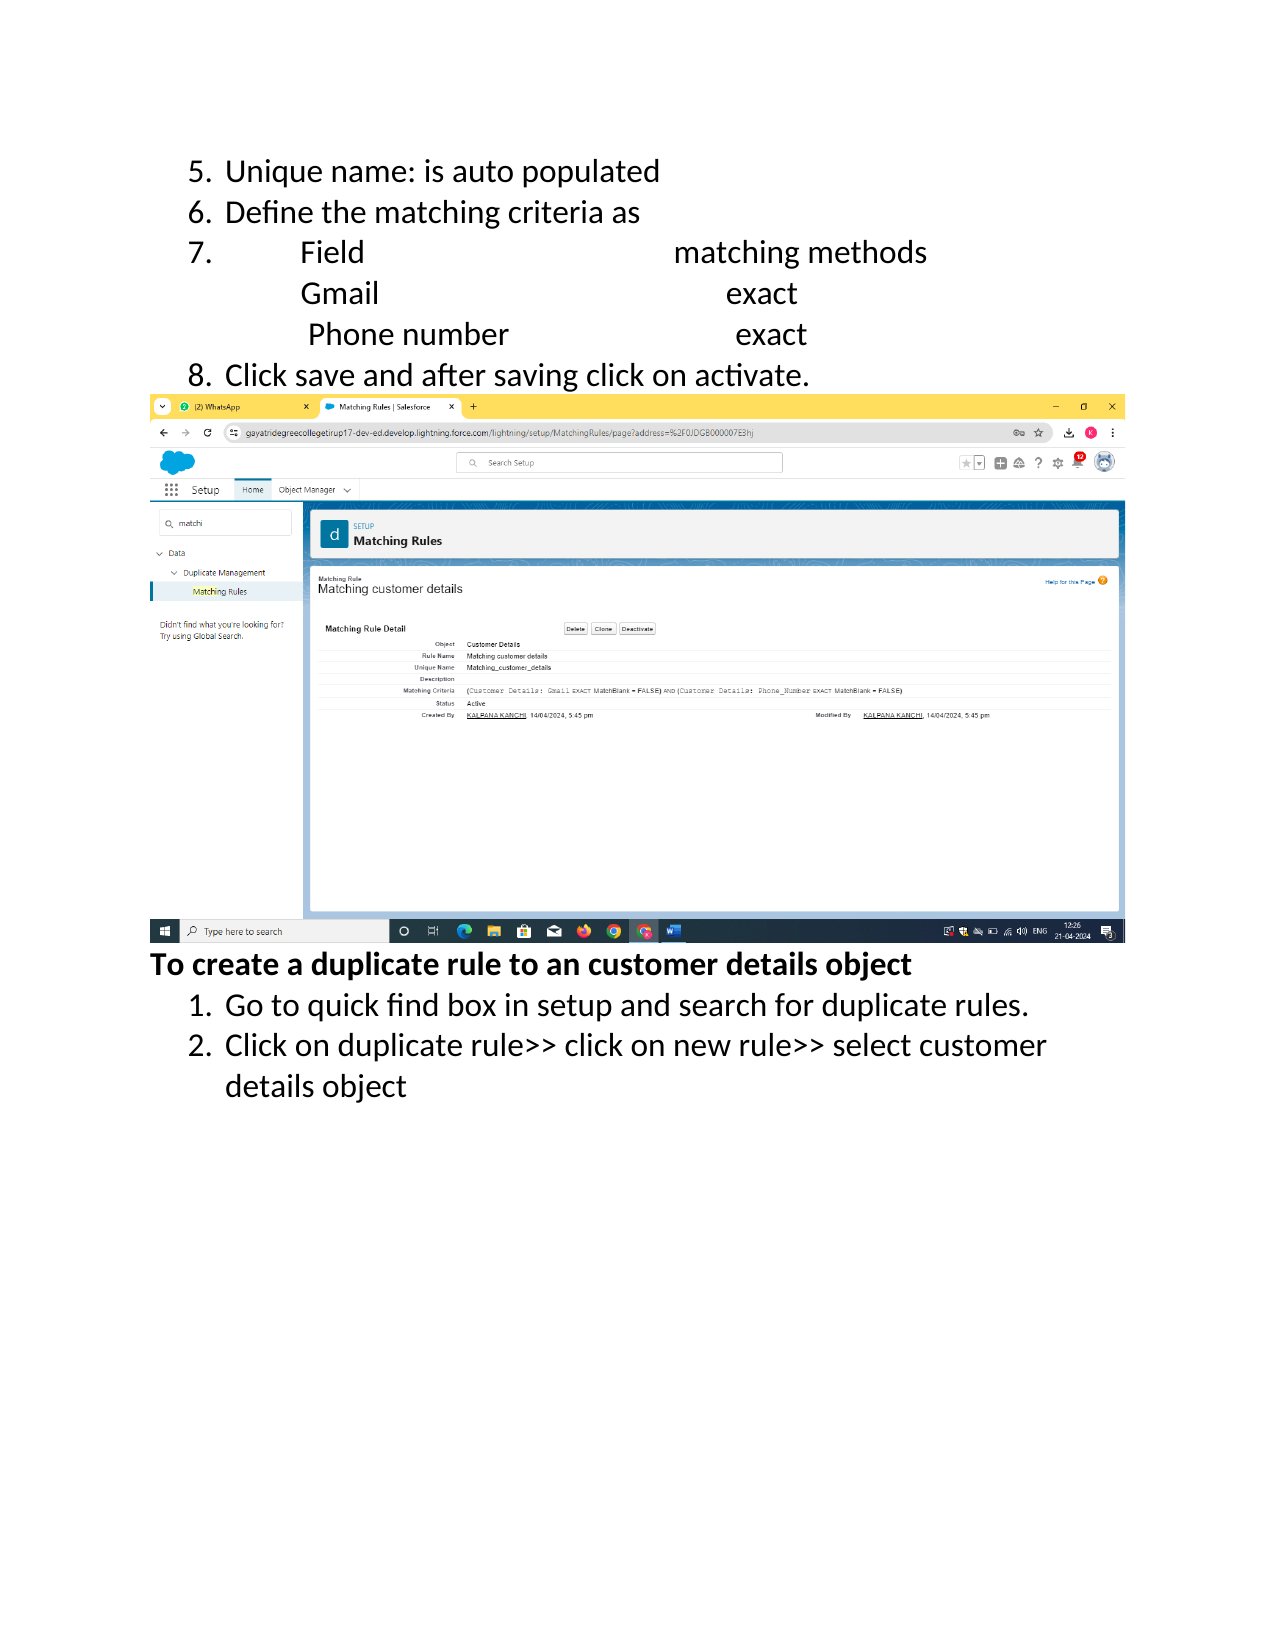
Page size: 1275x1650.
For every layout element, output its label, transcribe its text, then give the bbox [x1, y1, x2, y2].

list Go to quick find box in setup and search for duplicate rules. [187, 983, 1125, 1024]
text To create a duplicate rule to an customer details object [150, 943, 1125, 983]
list Define the matching criteria as [187, 191, 1125, 231]
list Unique name: is auto populated [187, 150, 1125, 191]
text Gmail exact [150, 272, 1125, 313]
list Click on duplicate rule>> click on new rule>> select customer details object [187, 1024, 1125, 1106]
list Click save and after saving click on activate. [187, 354, 1125, 394]
text Phone number exact [150, 313, 1125, 354]
picture [150, 394, 1125, 500]
list Field matching methods [187, 231, 1125, 272]
picture [150, 503, 1125, 943]
